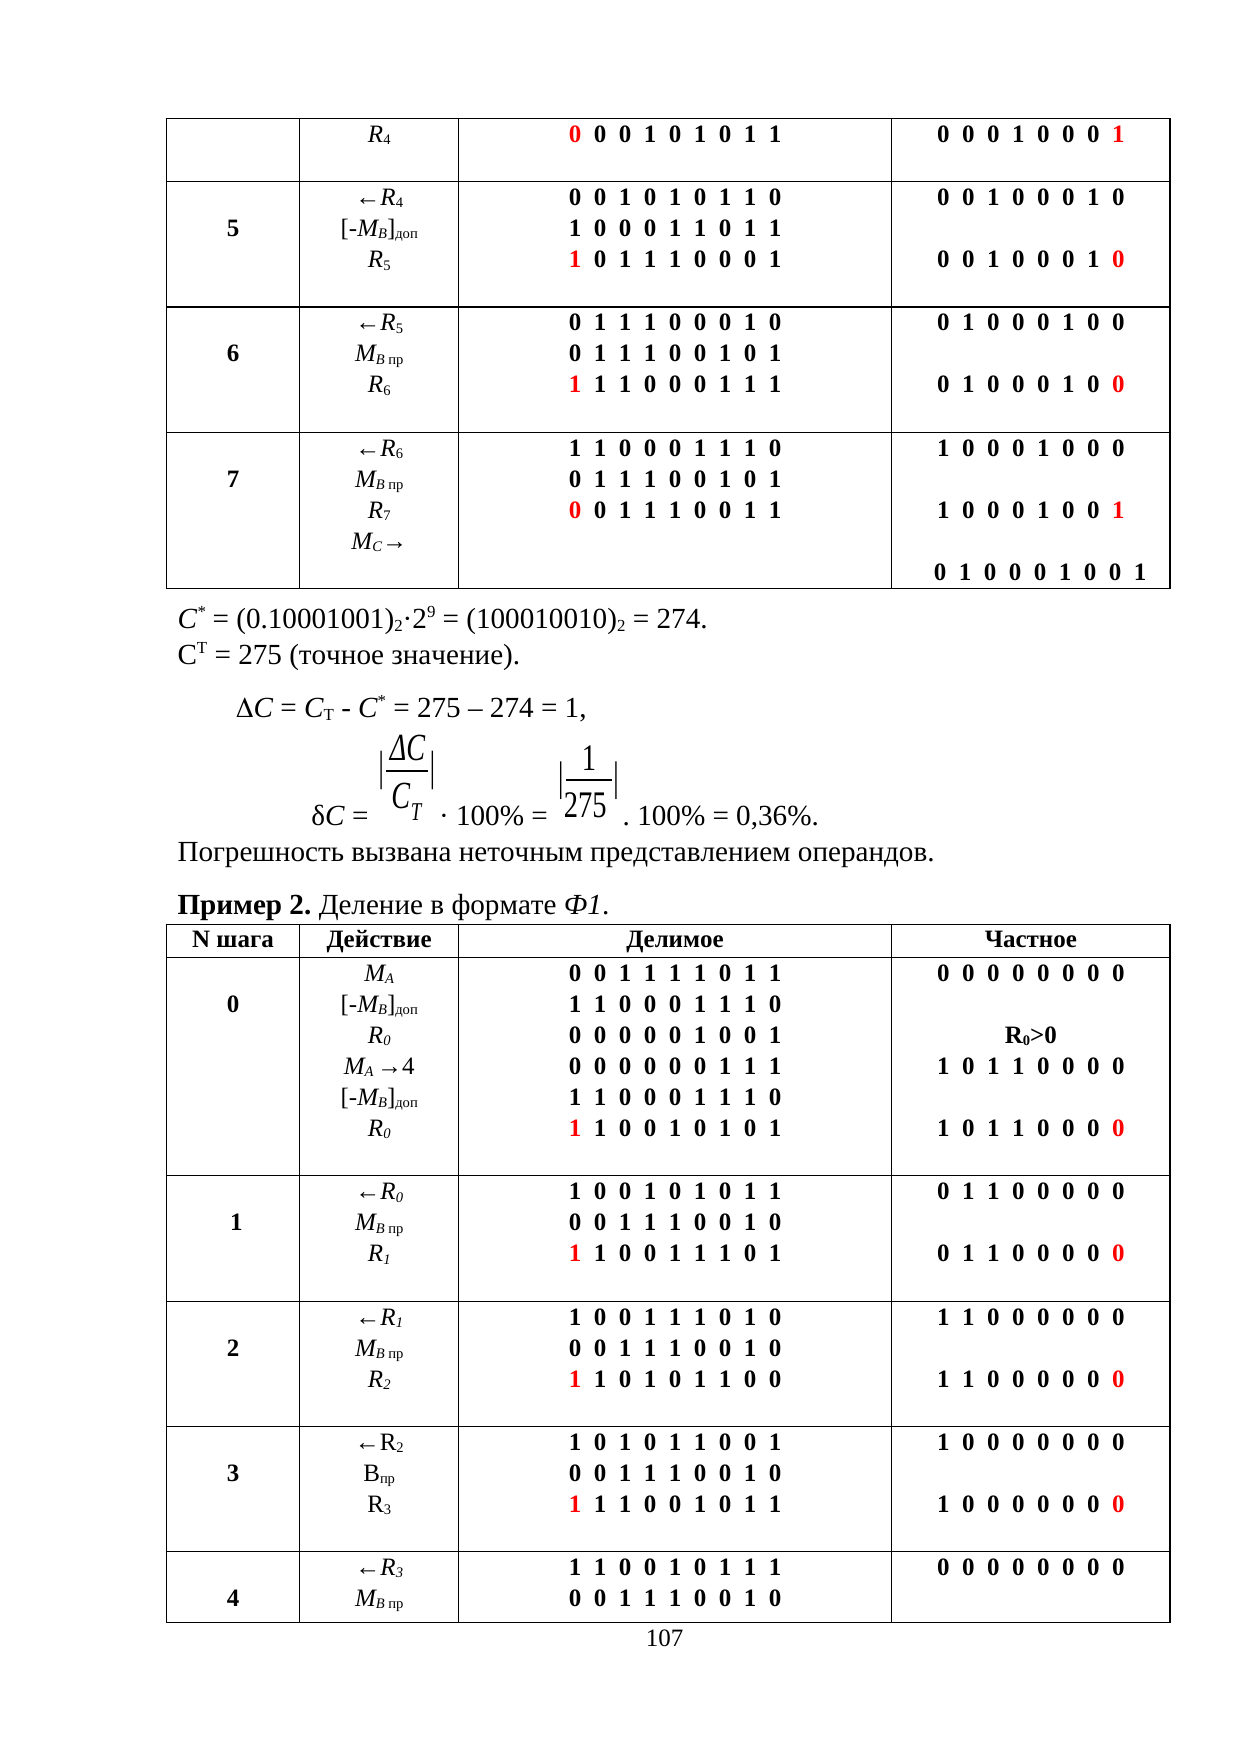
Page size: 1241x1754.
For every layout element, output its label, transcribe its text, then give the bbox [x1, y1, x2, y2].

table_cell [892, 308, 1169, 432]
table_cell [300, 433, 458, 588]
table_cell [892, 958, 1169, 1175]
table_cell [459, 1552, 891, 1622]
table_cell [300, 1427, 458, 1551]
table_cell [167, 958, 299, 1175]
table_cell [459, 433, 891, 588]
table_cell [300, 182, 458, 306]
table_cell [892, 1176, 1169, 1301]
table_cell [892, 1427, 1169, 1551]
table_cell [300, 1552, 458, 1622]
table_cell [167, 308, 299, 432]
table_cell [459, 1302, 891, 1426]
text Погрешность вызвана неточным представлением операндов. [177, 834, 1152, 868]
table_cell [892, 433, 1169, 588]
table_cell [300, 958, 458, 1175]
text С = СТ - С* = 275 – 274 = 1, [177, 690, 1152, 724]
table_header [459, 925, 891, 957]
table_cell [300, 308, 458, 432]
text С* = (0.10001001)2·29 = (100010010)2 = 274. [177, 601, 1152, 635]
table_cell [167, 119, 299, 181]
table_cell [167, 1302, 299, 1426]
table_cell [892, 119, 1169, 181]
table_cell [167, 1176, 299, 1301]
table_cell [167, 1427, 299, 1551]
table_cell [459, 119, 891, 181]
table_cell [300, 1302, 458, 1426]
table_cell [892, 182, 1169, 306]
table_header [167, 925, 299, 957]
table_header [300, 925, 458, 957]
text δС = · 100% = . 100% = 0,36%. [252, 726, 1152, 832]
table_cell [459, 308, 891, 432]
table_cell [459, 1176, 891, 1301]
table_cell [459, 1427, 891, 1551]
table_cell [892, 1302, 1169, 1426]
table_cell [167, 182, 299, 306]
text Пример 2. Деление в формате Ф1. [177, 887, 1152, 921]
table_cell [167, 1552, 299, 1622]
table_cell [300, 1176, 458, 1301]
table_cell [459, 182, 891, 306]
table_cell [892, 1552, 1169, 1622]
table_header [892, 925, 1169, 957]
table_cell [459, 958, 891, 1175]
text СТ = 275 (точное значение). [177, 637, 1152, 671]
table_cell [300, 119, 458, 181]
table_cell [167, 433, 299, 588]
